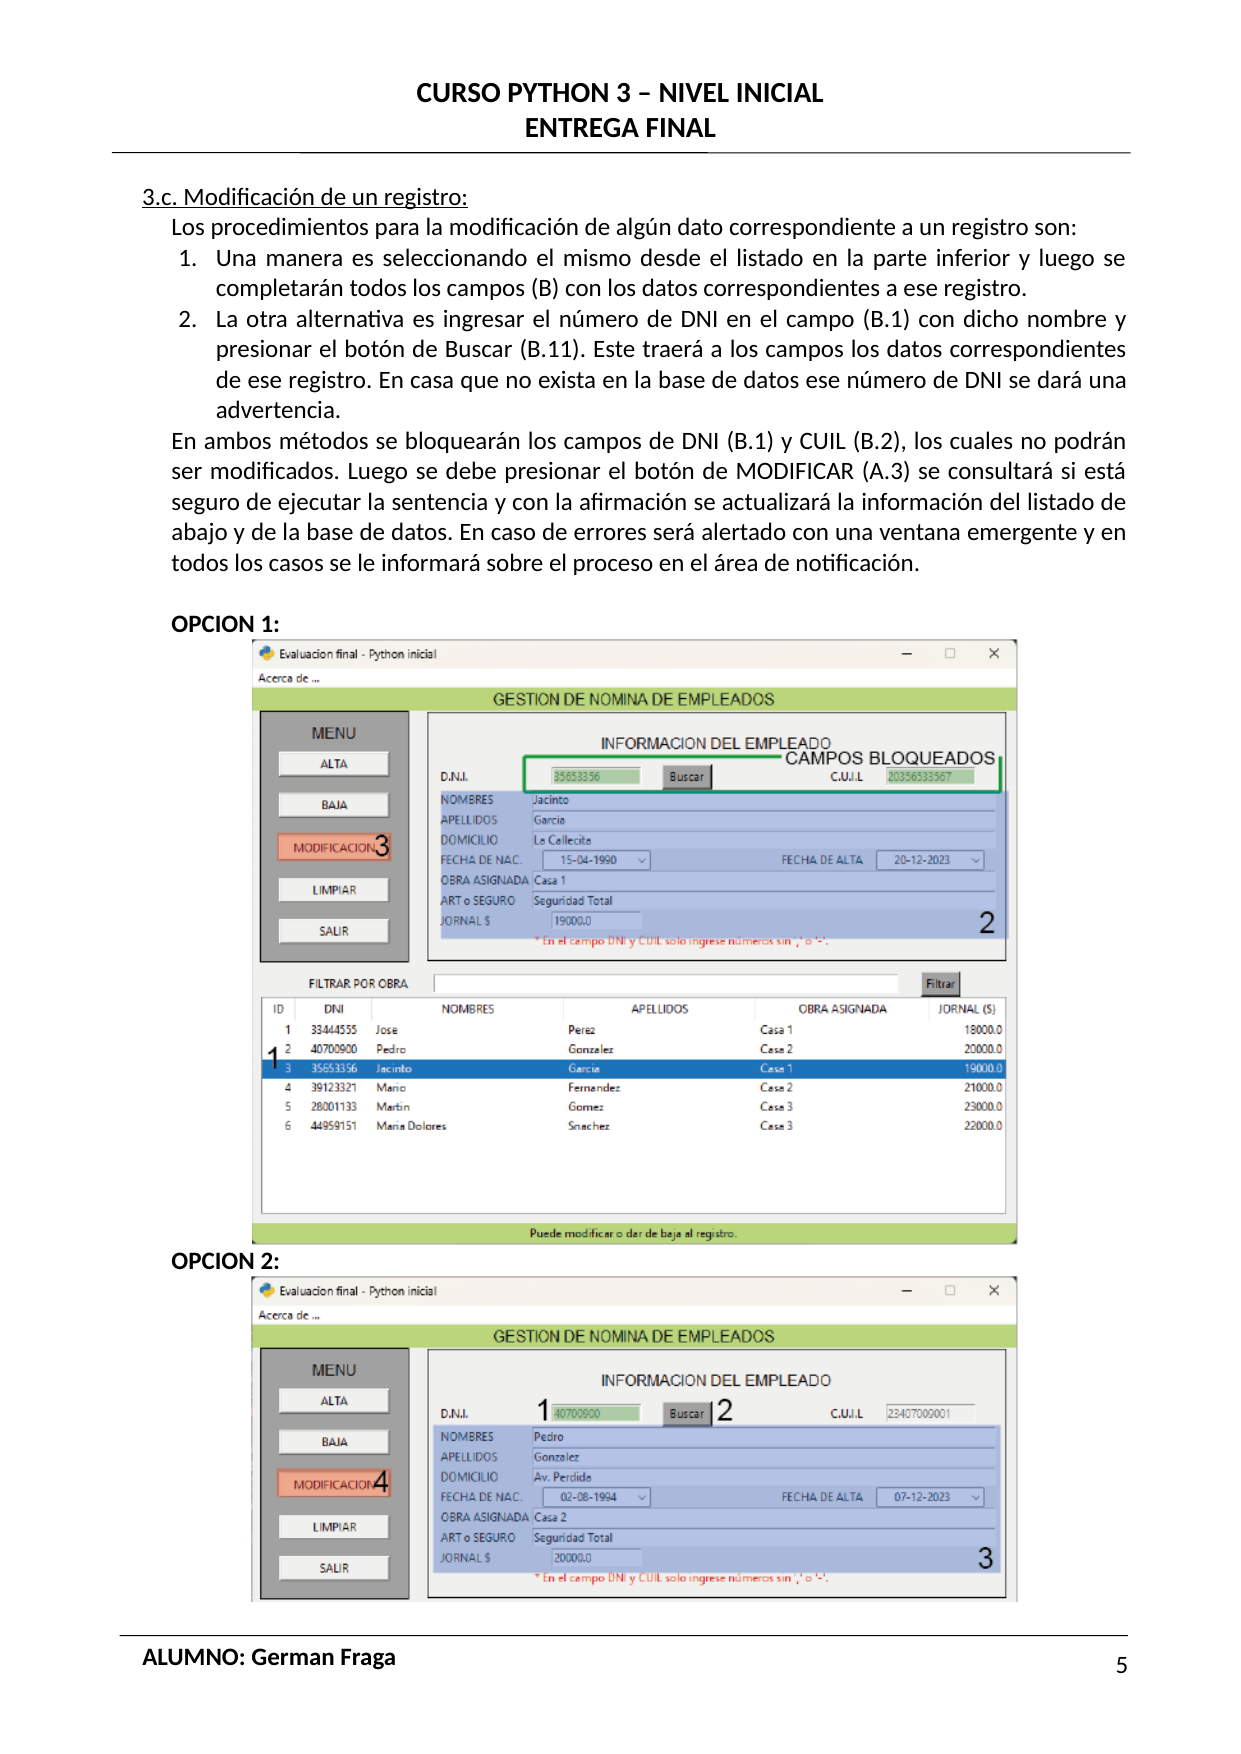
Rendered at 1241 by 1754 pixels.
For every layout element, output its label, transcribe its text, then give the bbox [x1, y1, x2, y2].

text OPCION 2: [171, 1245, 1128, 1275]
picture [252, 638, 1018, 1245]
text Los procedimientos para la modificación de algún dato correspondiente a un registro son: [171, 211, 1128, 242]
list La otra alternativa es ingresar el número de DNI en el campo (B.1) con dicho nombre y presionar el botón de Buscar (B.11). Este traerá a los campos los datos correspondientes de ese registro. En casa que no exista en la base de datos ese número de DNI se dará una advertencia. [178, 303, 1128, 425]
list Una manera es seleccionando el mismo desde el listado en la parte inferior y luego se completarán todos los campos (B) con los datos correspondientes a ese registro. [178, 242, 1128, 303]
text 3.c. Modificación de un registro: [142, 181, 1128, 211]
picture [251, 1275, 1018, 1602]
text En ambos métodos se bloquearán los campos de DNI (B.1) y CUIL (B.2), los cuales no podrán ser modificados. Luego se debe presionar el botón de MODIFICAR (A.3) se consultará si está seguro de ejecutar la sentencia y con la afirmación se actualizará la información del listado de abajo y de la base de datos. En caso de errores será alertado con una ventana emergente y en todos los casos se le informará sobre el proceso en el área de notificación. [171, 425, 1128, 577]
text OPCION 1: [171, 608, 1128, 638]
